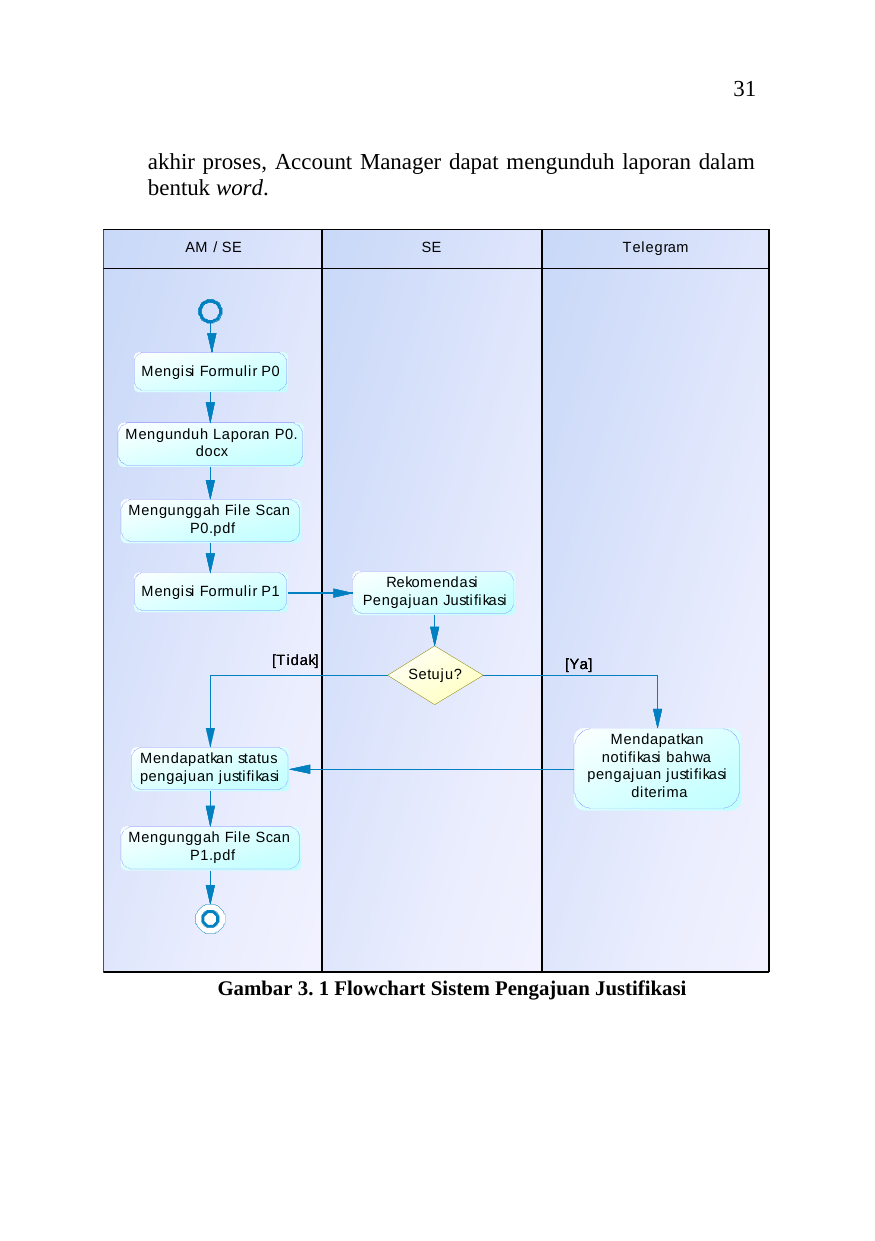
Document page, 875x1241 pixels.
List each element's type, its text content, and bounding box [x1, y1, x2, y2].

text Gambar 3. 1 Flowchart Sistem Pengajuan Justifikasi [148, 976, 756, 1000]
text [148, 148, 756, 200]
picture [195, 904, 226, 934]
